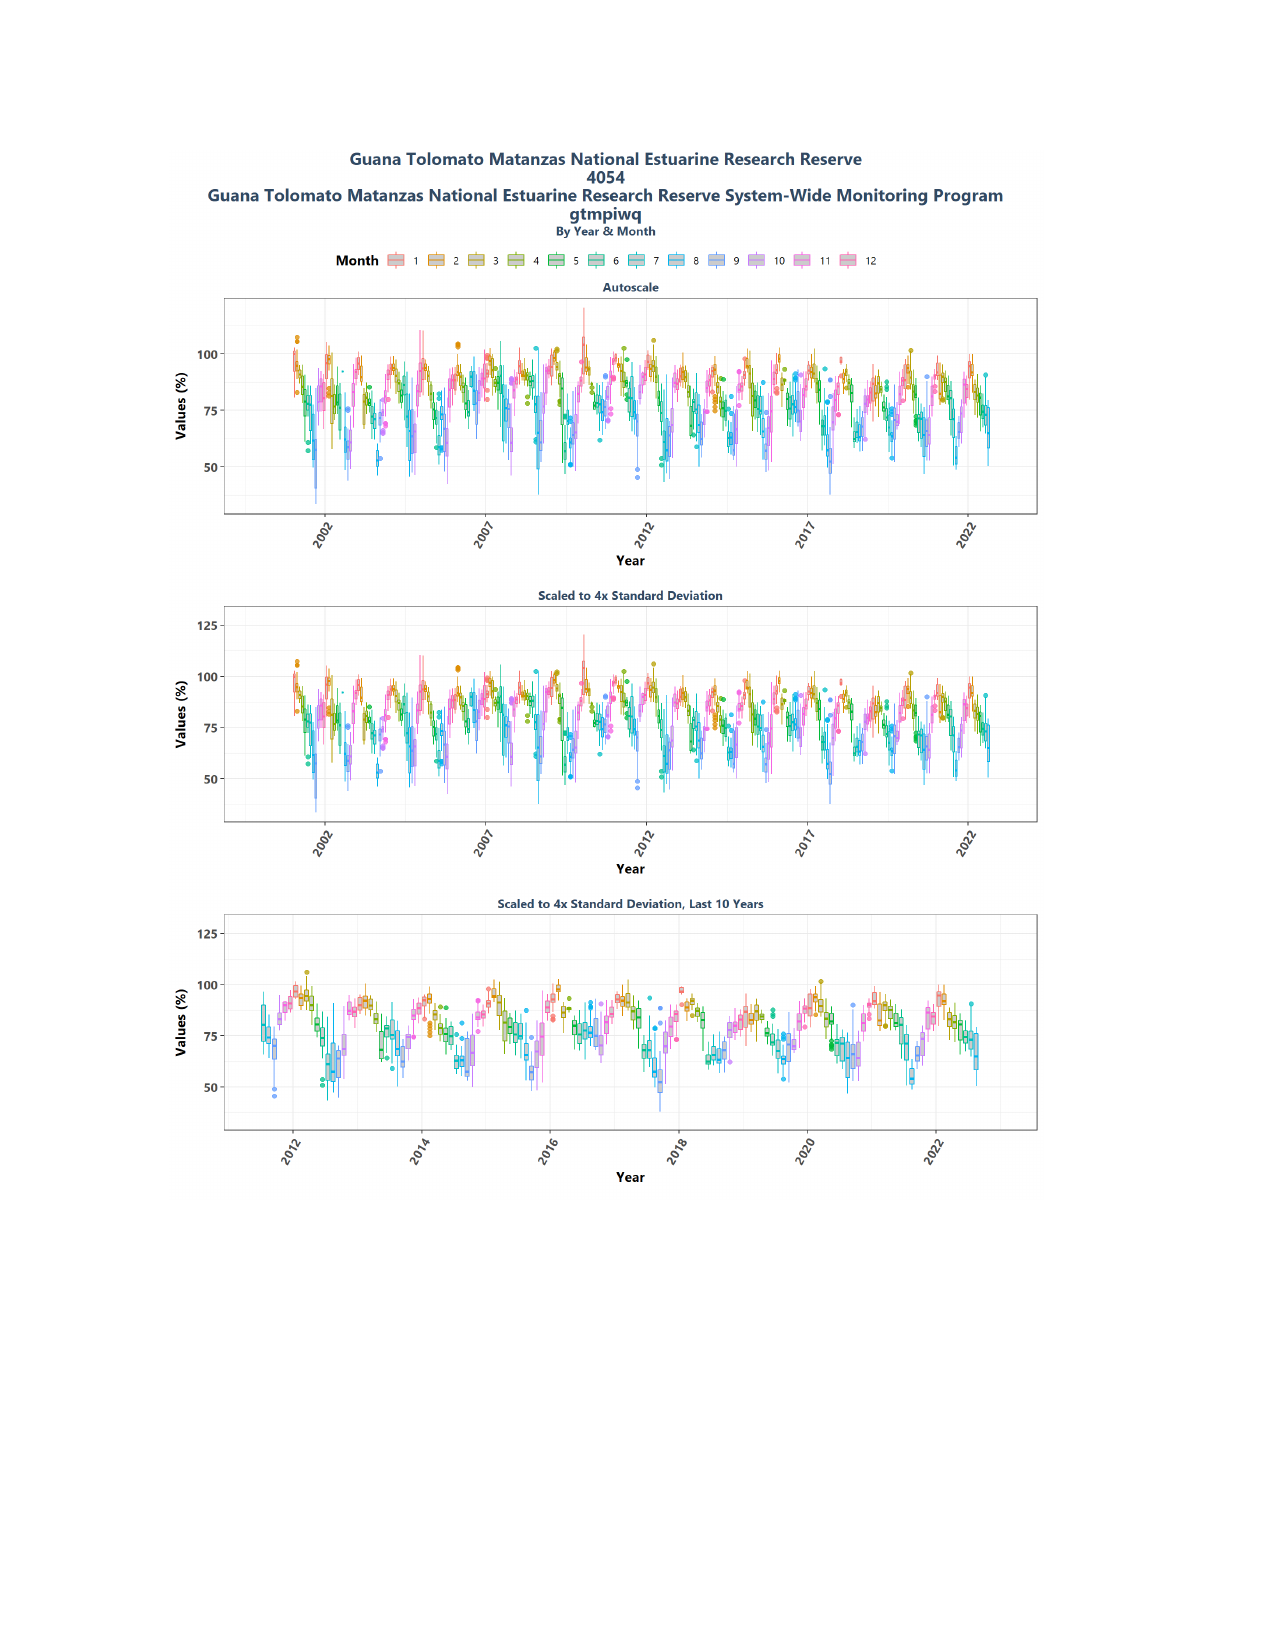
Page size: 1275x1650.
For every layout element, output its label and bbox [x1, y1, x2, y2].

picture [168, 150, 1044, 1200]
